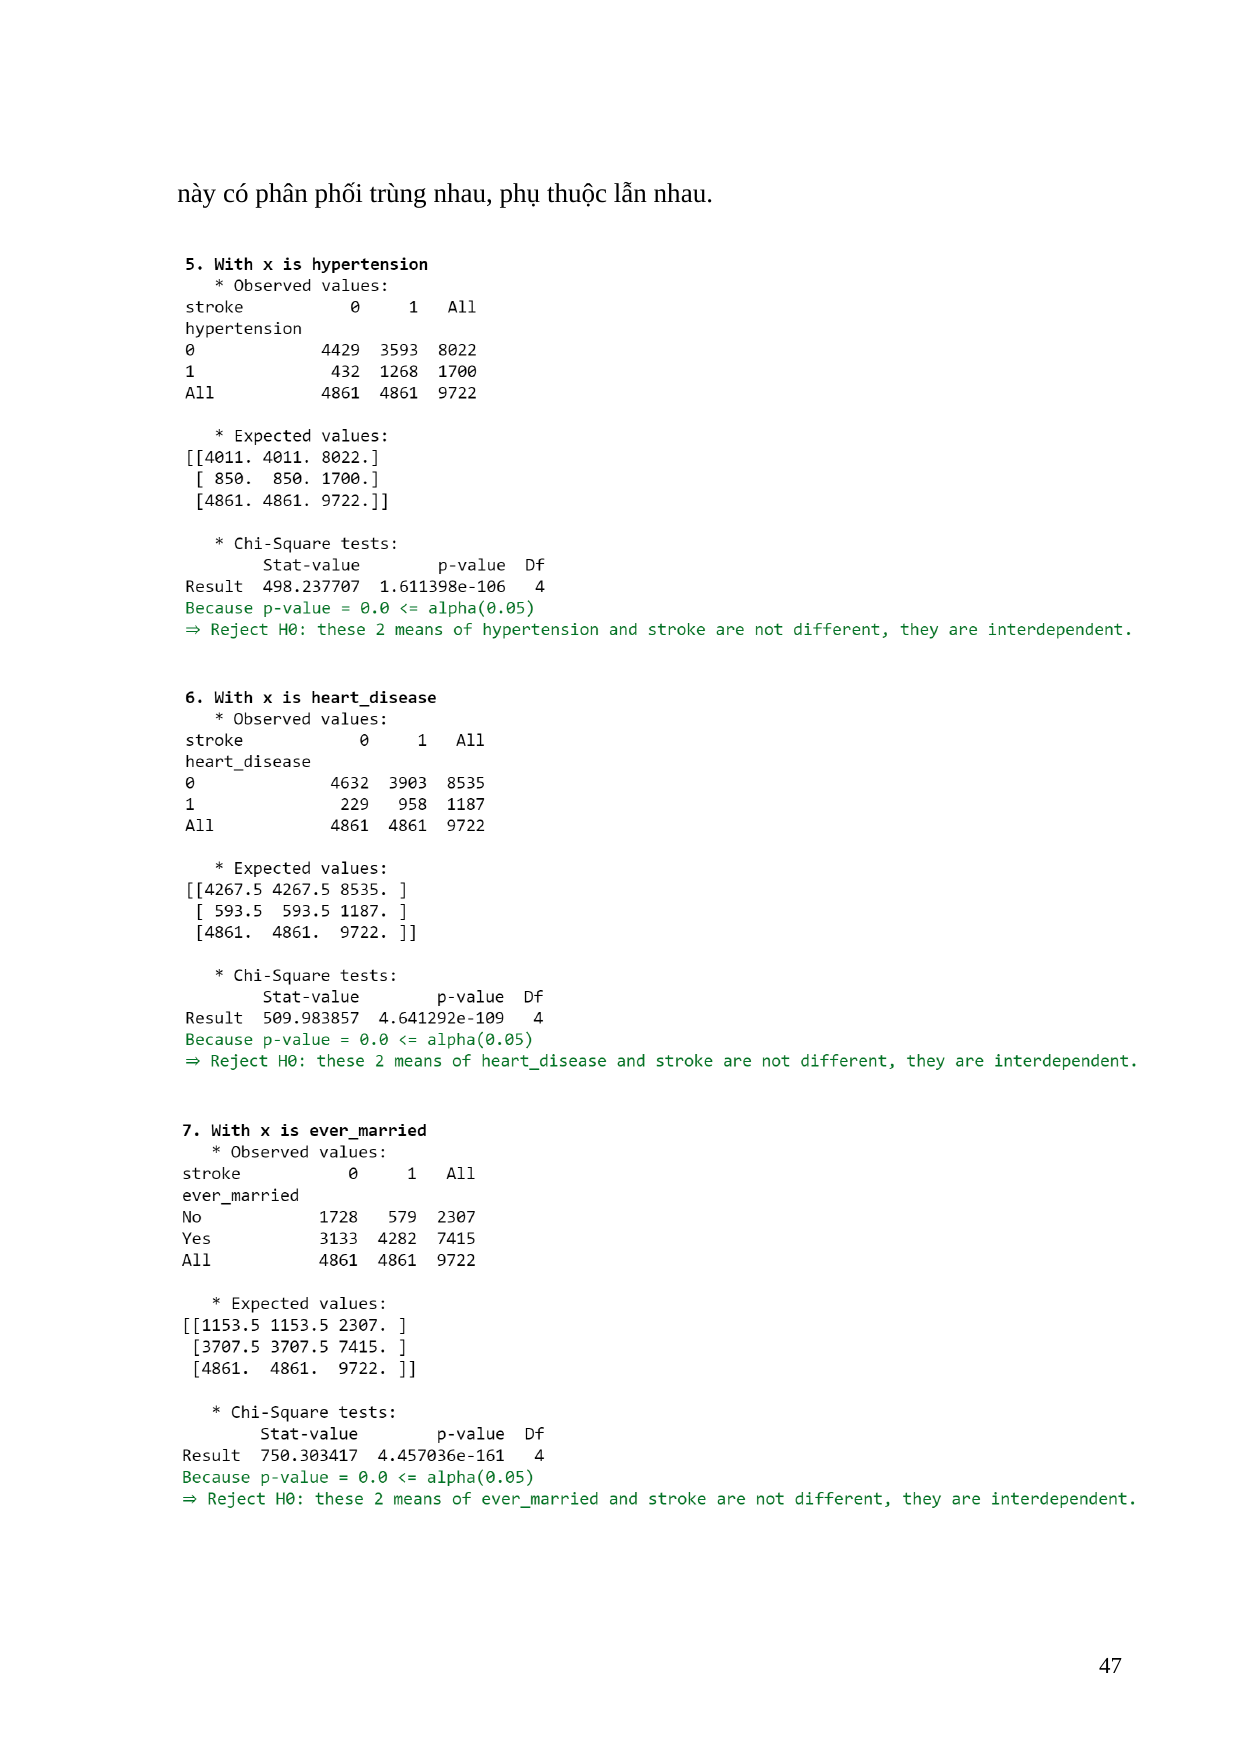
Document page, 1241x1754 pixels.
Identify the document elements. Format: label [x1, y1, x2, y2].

text [177, 177, 1122, 208]
picture [177, 685, 1164, 1081]
picture [177, 1118, 1174, 1514]
picture [177, 248, 1174, 648]
